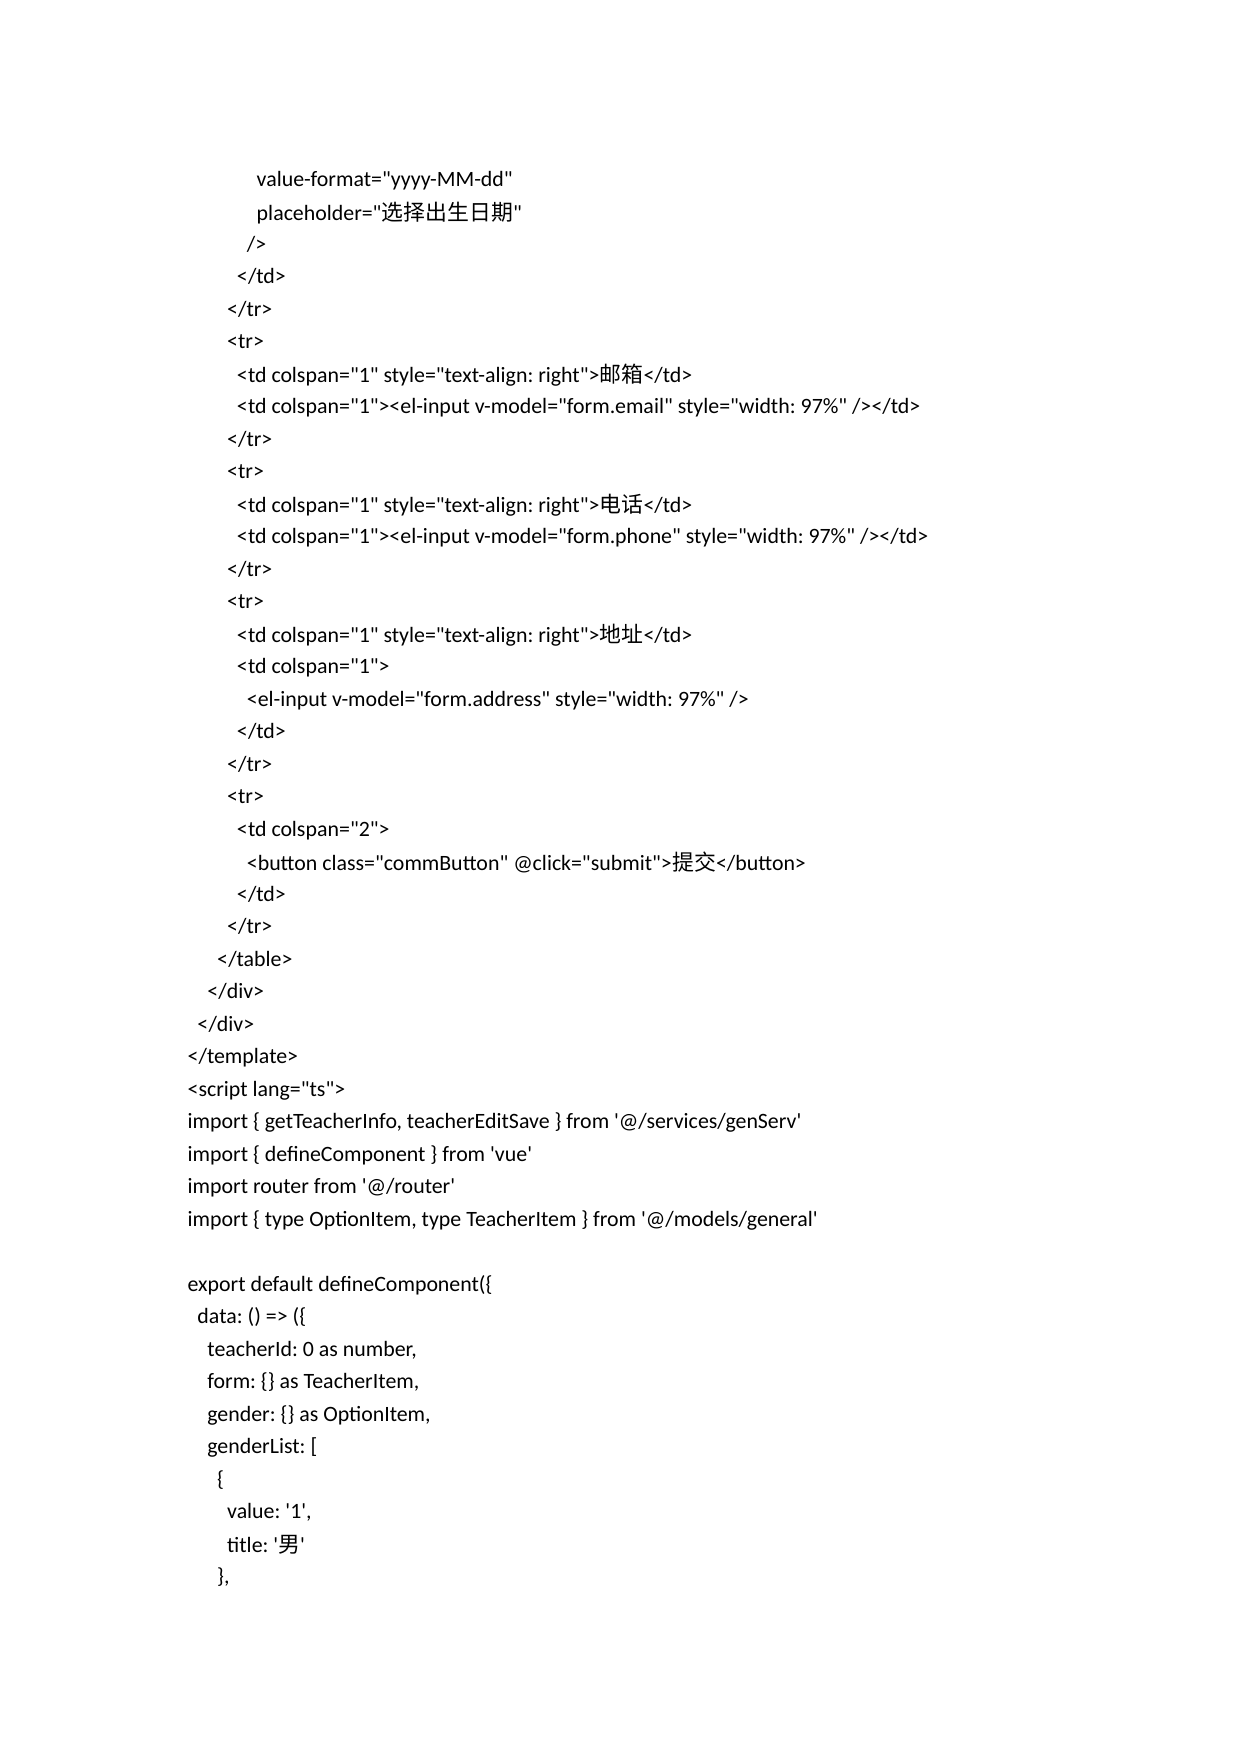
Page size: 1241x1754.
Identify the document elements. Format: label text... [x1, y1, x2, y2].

text </tr> [187, 909, 1053, 942]
text </div> [187, 974, 1053, 1007]
text <td colspan="1"><el-input v-model="form.email" style="width: 97%" /></td> [187, 389, 1053, 422]
text { [187, 1462, 1053, 1494]
text <td colspan="2"> [187, 812, 1053, 844]
text value: '1', [187, 1494, 1053, 1527]
text <tr> [187, 324, 1053, 357]
text <button class="commButton" @click="submit">提交</button> [187, 844, 1053, 877]
text </table> [187, 942, 1053, 974]
text form: {} as TeacherItem, [187, 1364, 1053, 1397]
text teacherId: 0 as number, [187, 1332, 1053, 1364]
text </tr> [187, 747, 1053, 779]
text </td> [187, 259, 1053, 292]
text </tr> [187, 552, 1053, 584]
text <tr> [187, 779, 1053, 812]
text <script lang="ts"> [187, 1072, 1053, 1104]
text genderList: [ [187, 1429, 1053, 1462]
text }, [187, 1559, 1053, 1592]
text <td colspan="1" style="text-align: right">地址</td> [187, 617, 1053, 649]
text title: '男' [187, 1527, 1053, 1559]
text /> [187, 227, 1053, 259]
text </template> [187, 1039, 1053, 1072]
text import router from '@/router' [187, 1169, 1053, 1202]
text import { defineComponent } from 'vue' [187, 1137, 1053, 1169]
text </div> [187, 1007, 1053, 1039]
text <tr> [187, 584, 1053, 617]
text </td> [187, 714, 1053, 747]
text value-format="yyyy-MM-dd" [187, 162, 1053, 194]
text </tr> [187, 292, 1053, 324]
text <td colspan="1" style="text-align: right">电话</td> [187, 487, 1053, 519]
text <tr> [187, 454, 1053, 487]
text <el-input v-model="form.address" style="width: 97%" /> [187, 682, 1053, 714]
text import { getTeacherInfo, teacherEditSave } from '@/services/genServ' [187, 1104, 1053, 1137]
text import { type OptionItem, type TeacherItem } from '@/models/general' [187, 1202, 1053, 1234]
text <td colspan="1"> [187, 649, 1053, 682]
text data: () => ({ [187, 1299, 1053, 1332]
text <td colspan="1"><el-input v-model="form.phone" style="width: 97%" /></td> [187, 519, 1053, 552]
text gender: {} as OptionItem, [187, 1397, 1053, 1429]
text export default defineComponent({ [187, 1267, 1053, 1299]
text placeholder="选择出生日期" [187, 194, 1053, 227]
text <td colspan="1" style="text-align: right">邮箱</td> [187, 357, 1053, 389]
text </tr> [187, 422, 1053, 454]
text </td> [187, 877, 1053, 909]
